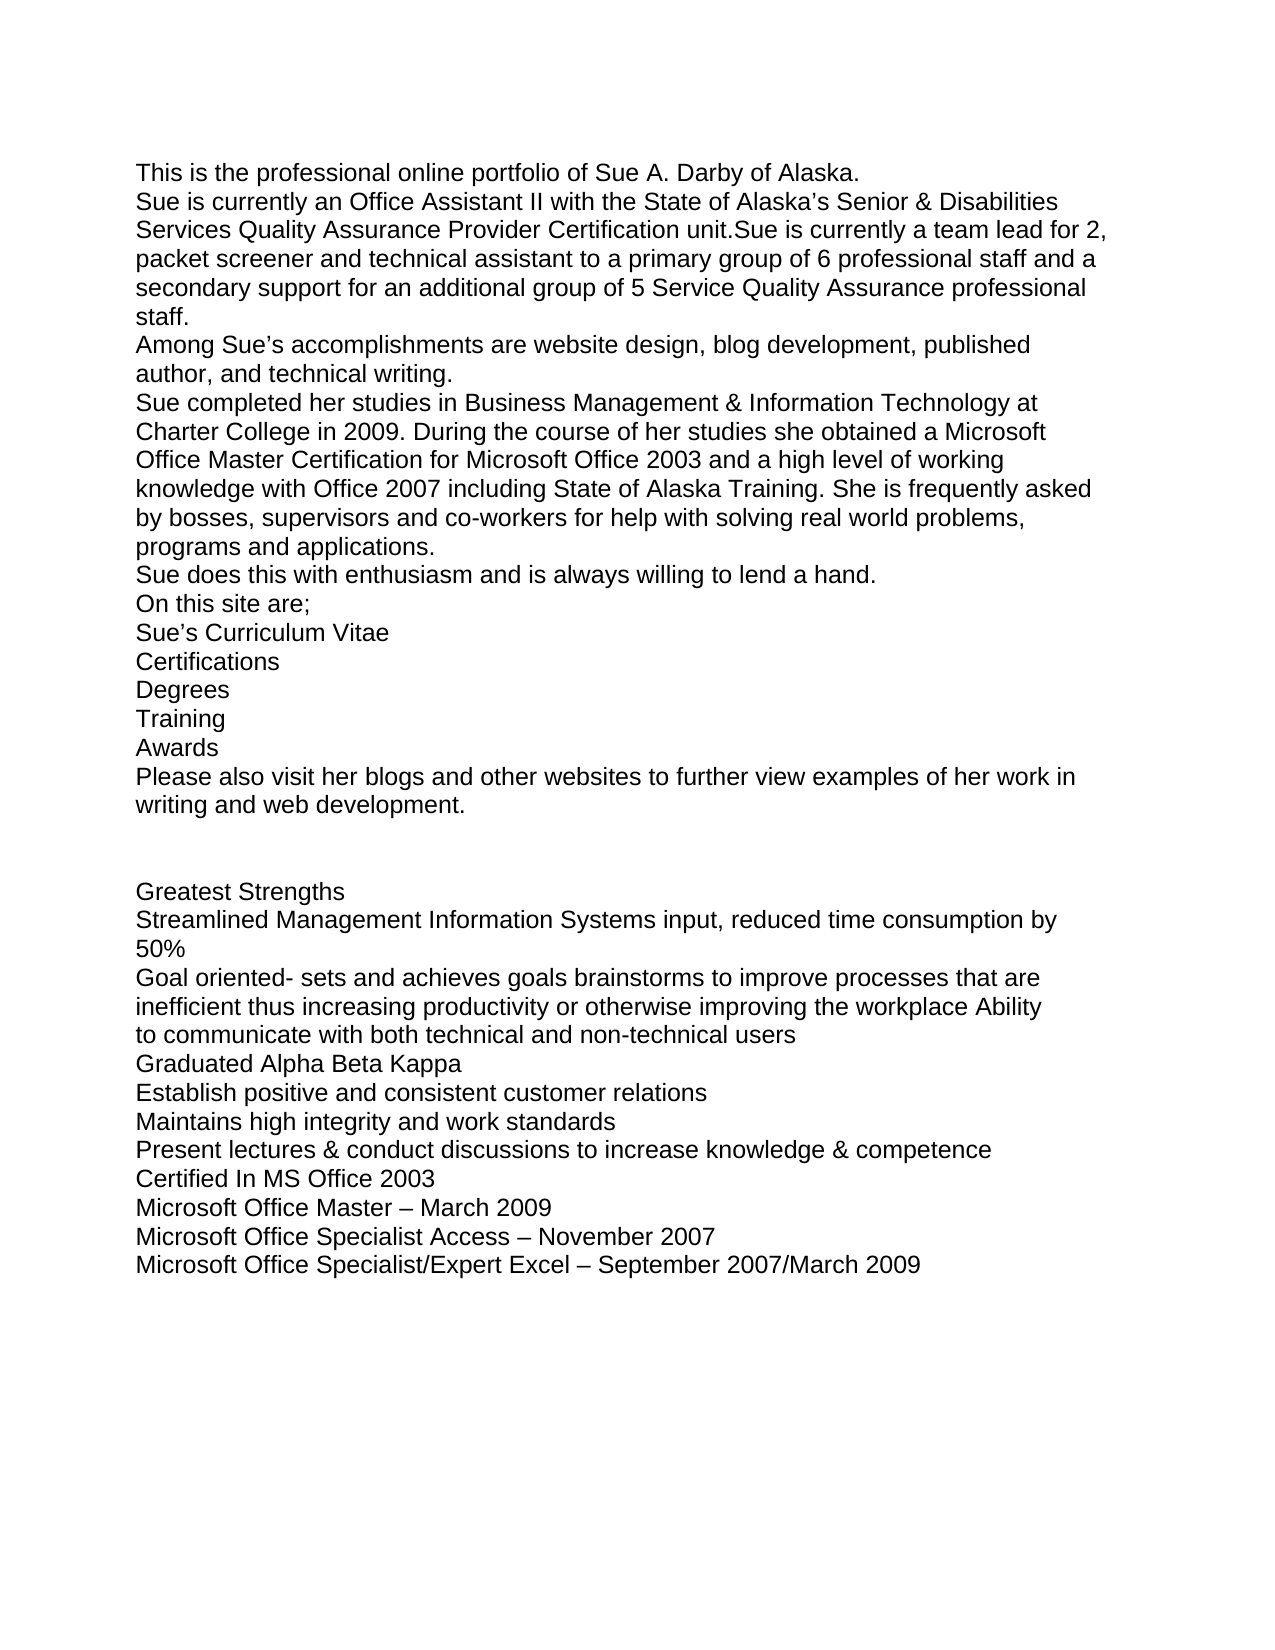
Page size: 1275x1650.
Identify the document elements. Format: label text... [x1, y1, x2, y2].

text Sue is currently an Office Assistant II with the State of Alaska’s Senior & Disabilities Services Quality Assurance Provider Certification unit.Sue is currently a team lead for 2, packet screener and technical assistant to a primary group of 6 professional staff and a secondary support for an additional group of 5 Service Quality Assurance professional staff. [135, 187, 1129, 330]
text Streamlined Management Information Systems input, reduced time consumption by 50% [135, 905, 1079, 963]
text Please also visit her blogs and other websites to further view examples of her work in writing and web development. [135, 762, 1097, 819]
text Sue’s Curriculum Vitae Certifications [135, 618, 411, 675]
text Sue does this with enthusiasm and is always willing to lend a hand. On this site are; [135, 560, 898, 618]
text This is the professional online portfolio of Sue A. Darby of Alaska. [135, 158, 1139, 187]
text Among Sue’s accomplishments are website design, blog development, published author, and technical writing. [135, 330, 1053, 388]
text Establish positive and consistent customer relations Maintains high integrity and work standards [135, 1078, 729, 1135]
text Graduated Alpha Beta Kappa [135, 1049, 1139, 1078]
text Sue completed her studies in Business Management & Information Technology at Charter College in 2009. During the course of her studies she obtained a Microsoft Office Master Certification for Microsoft Office 2003 and a high level of working knowledge with Office 2007 including State of Alaska Training. She is frequently asked by bosses, supervisors and co-workers for help with solving real world problems, programs and applications. [135, 388, 1114, 560]
text Goal oriented- sets and achieves goals brainstorms to improve processes that are inefficient thus increasing productivity or otherwise improving the workplace Ability to communicate with both technical and non-technical users [135, 963, 1061, 1049]
text Greatest Strengths [135, 877, 1139, 905]
text Microsoft Office Specialist Access – November 2007 [135, 1222, 1139, 1250]
text Microsoft Office Master – March 2009 [135, 1193, 1139, 1222]
text Degrees Training Awards [135, 675, 249, 762]
text Present lectures & conduct discussions to increase knowledge & competence Certified In MS Office 2003 [135, 1135, 1014, 1193]
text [135, 1250, 943, 1279]
